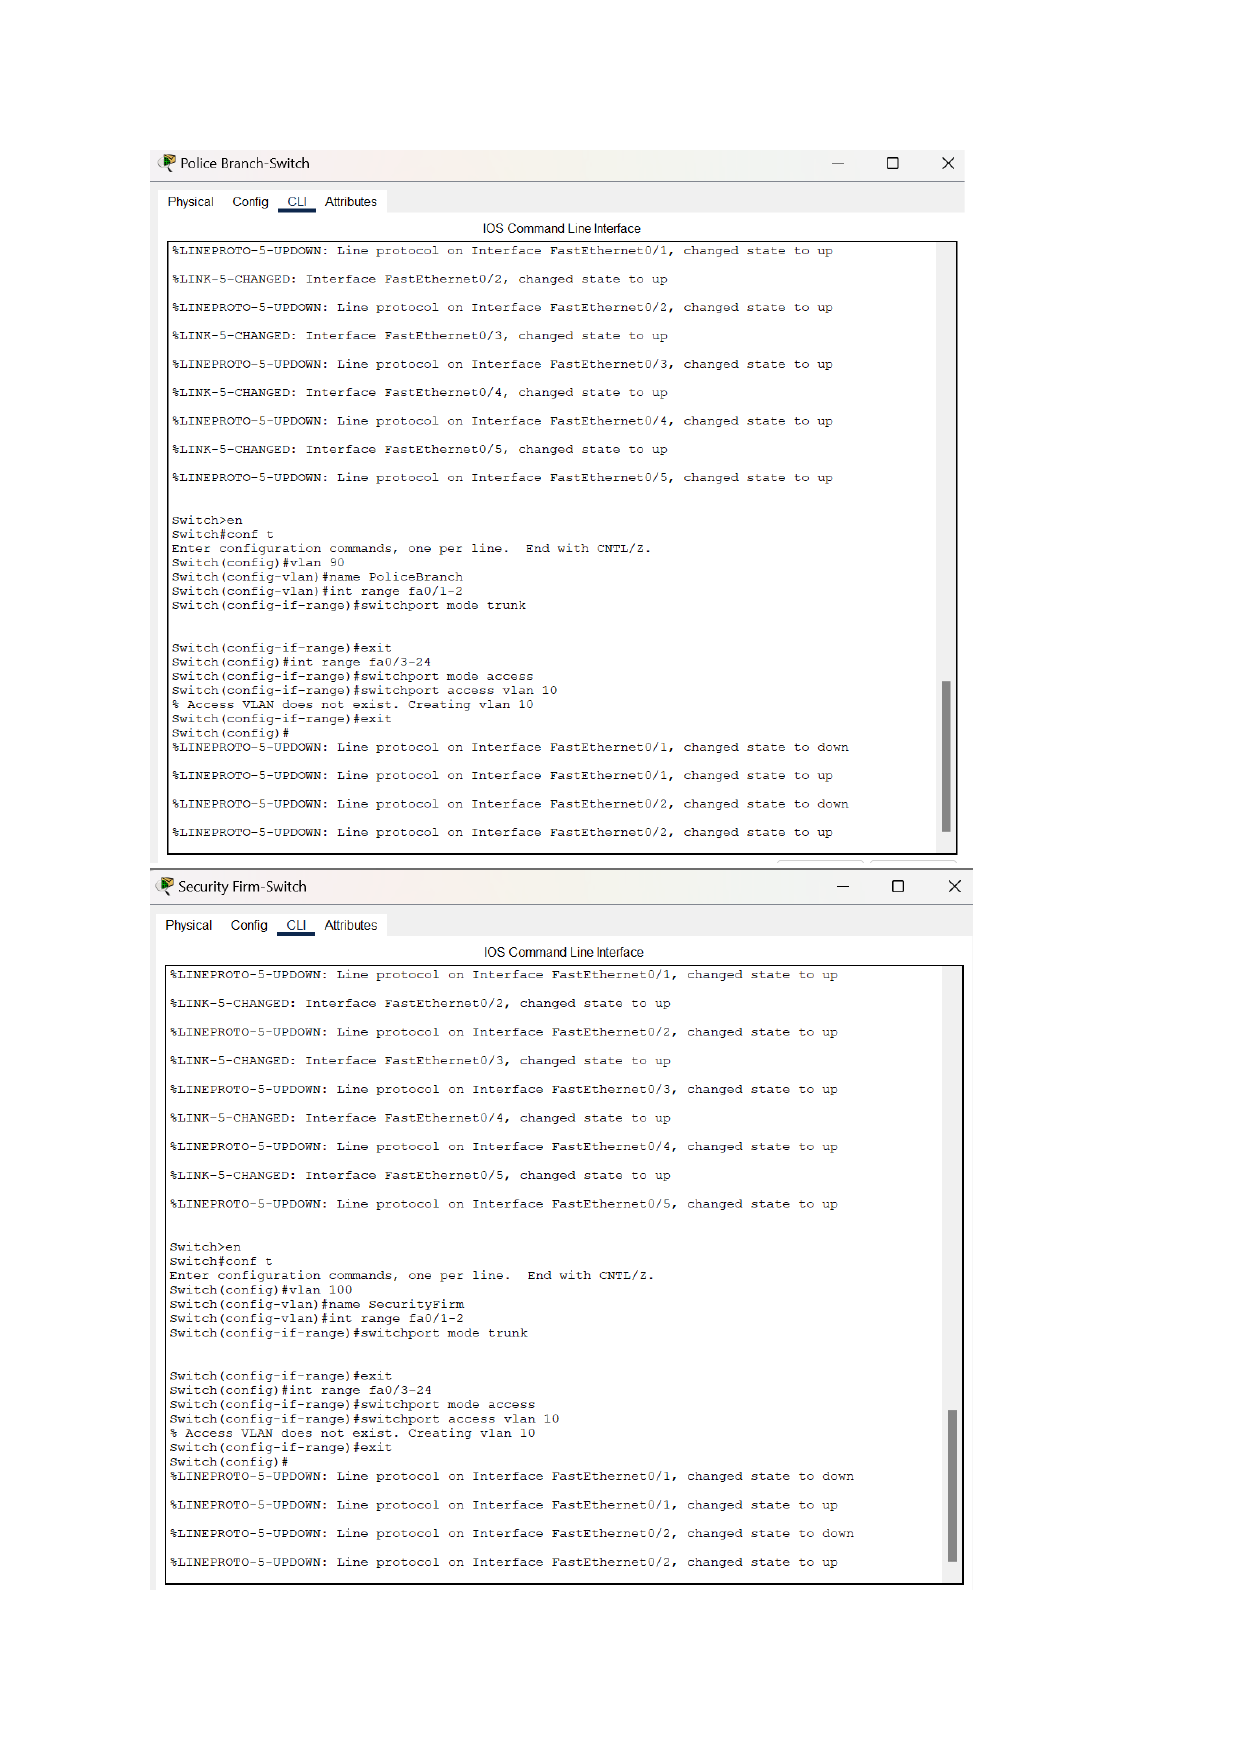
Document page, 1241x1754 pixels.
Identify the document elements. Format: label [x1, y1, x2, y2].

picture [150, 150, 965, 863]
picture [150, 868, 973, 1590]
